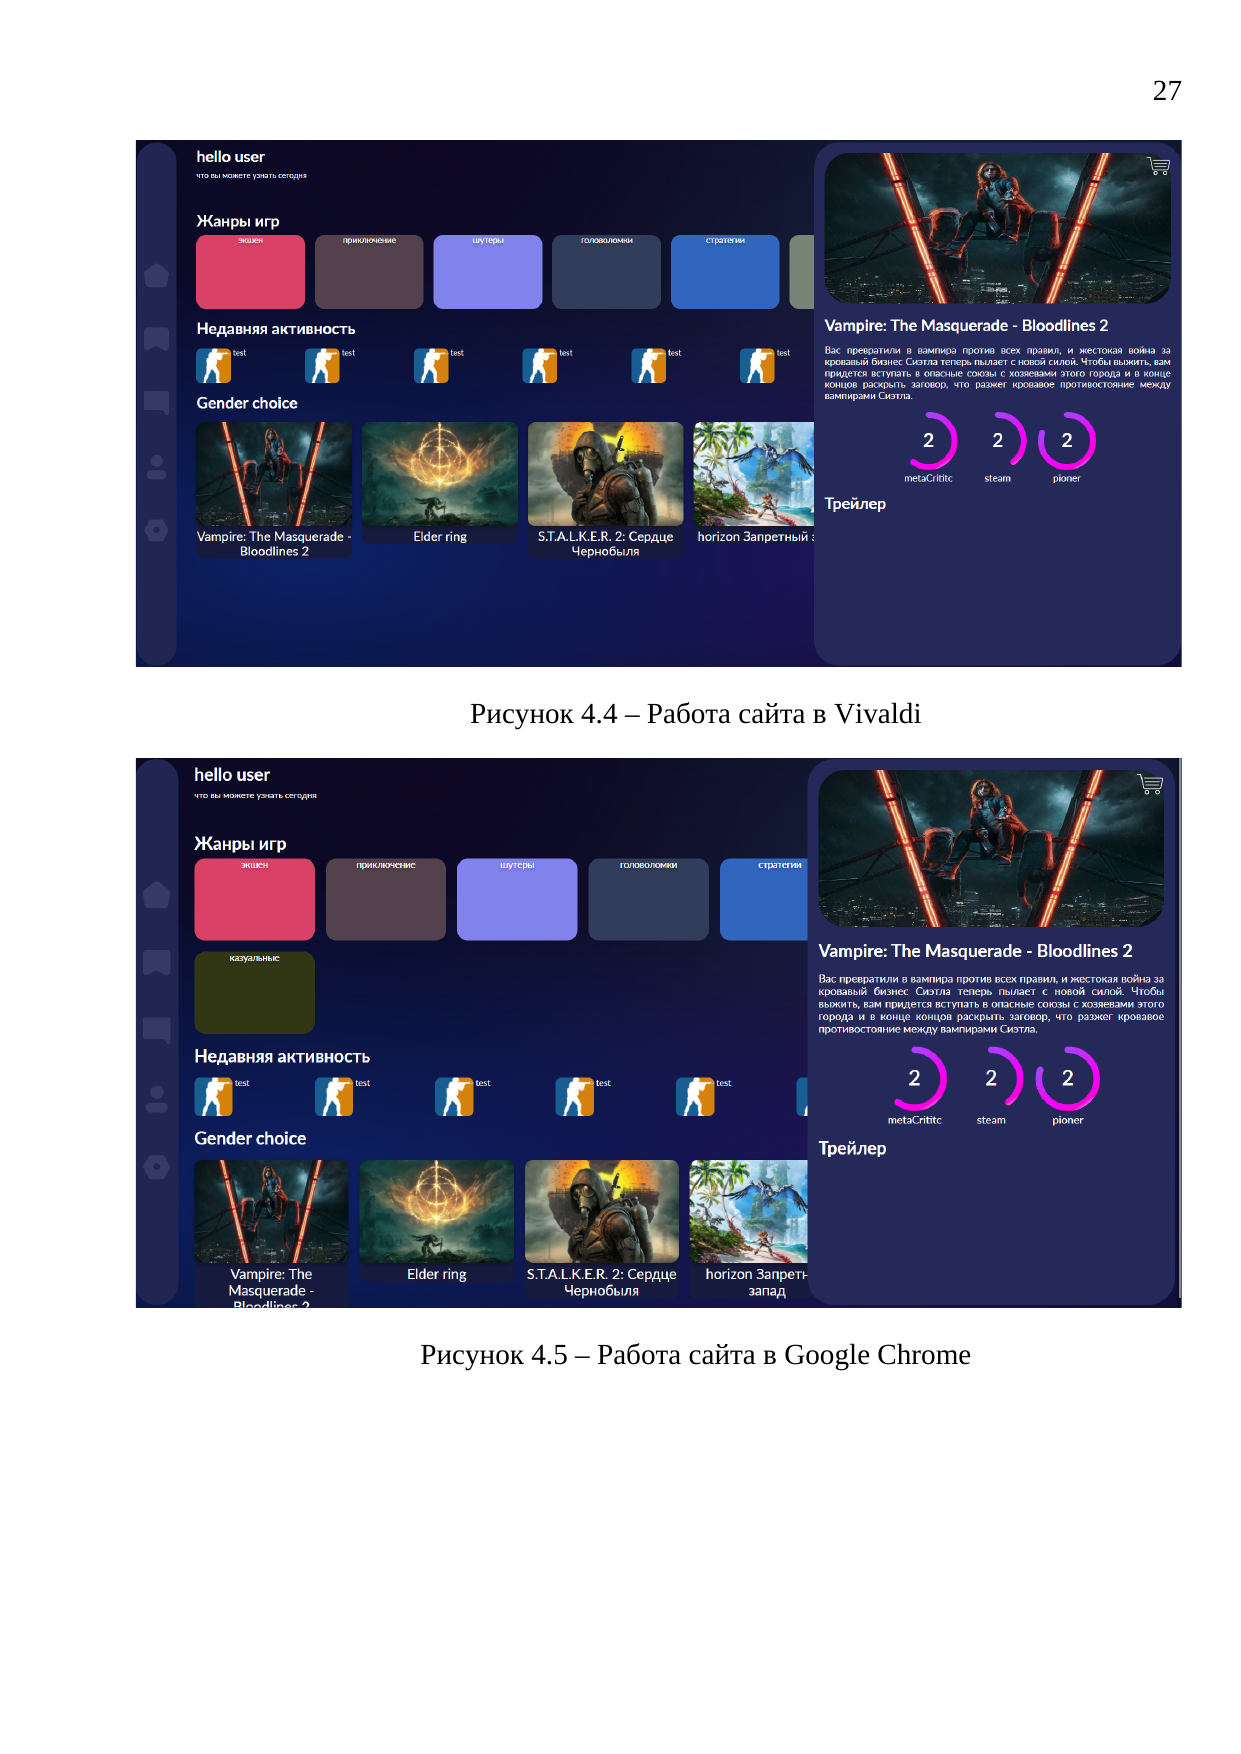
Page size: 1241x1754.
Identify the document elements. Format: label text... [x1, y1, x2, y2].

text Рисунок 4.5 – Работа сайта в Google Chrome [136, 1337, 1182, 1370]
text Рисунок 4.4 – Работа сайта в Vivaldi [136, 696, 1182, 729]
picture [135, 758, 1182, 1308]
picture [135, 140, 1182, 667]
